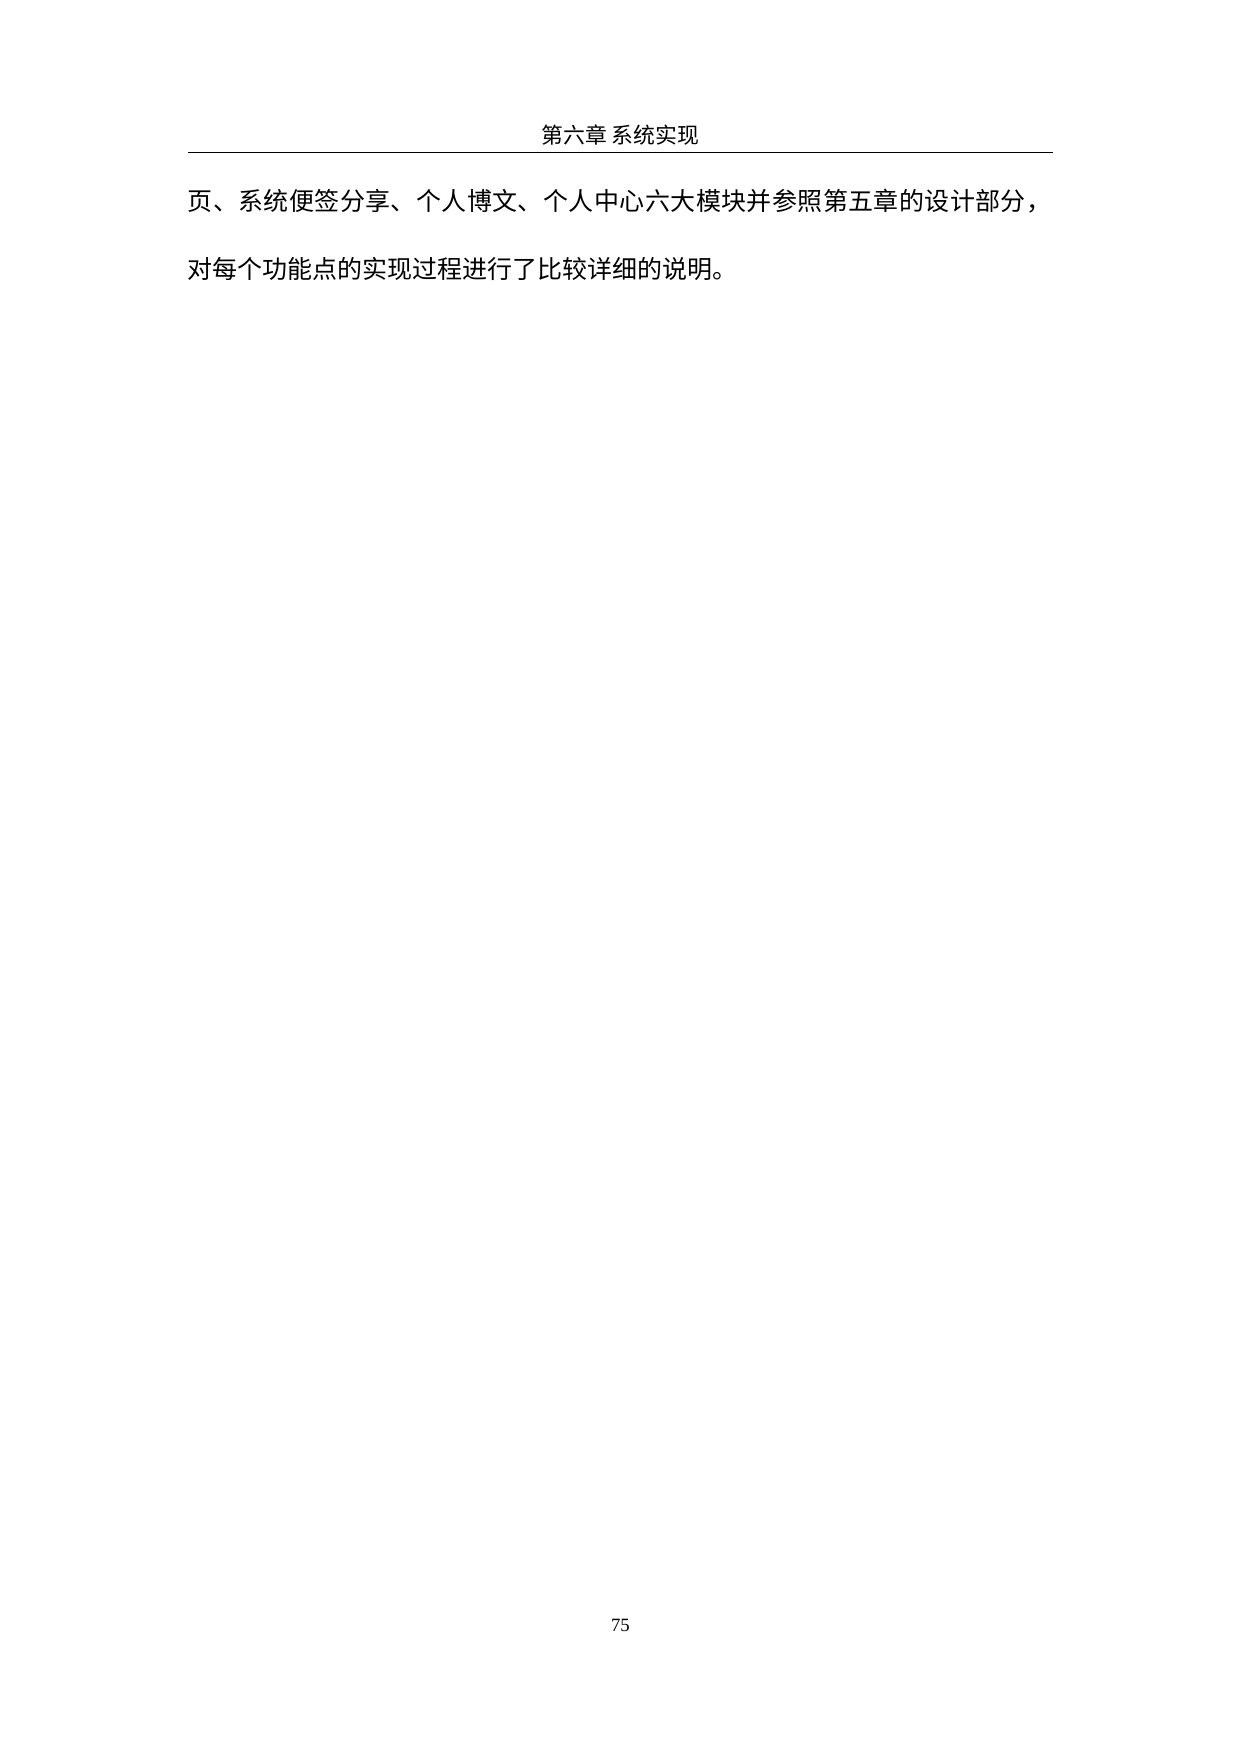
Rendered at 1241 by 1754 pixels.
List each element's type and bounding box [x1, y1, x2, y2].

text [187, 166, 1053, 301]
